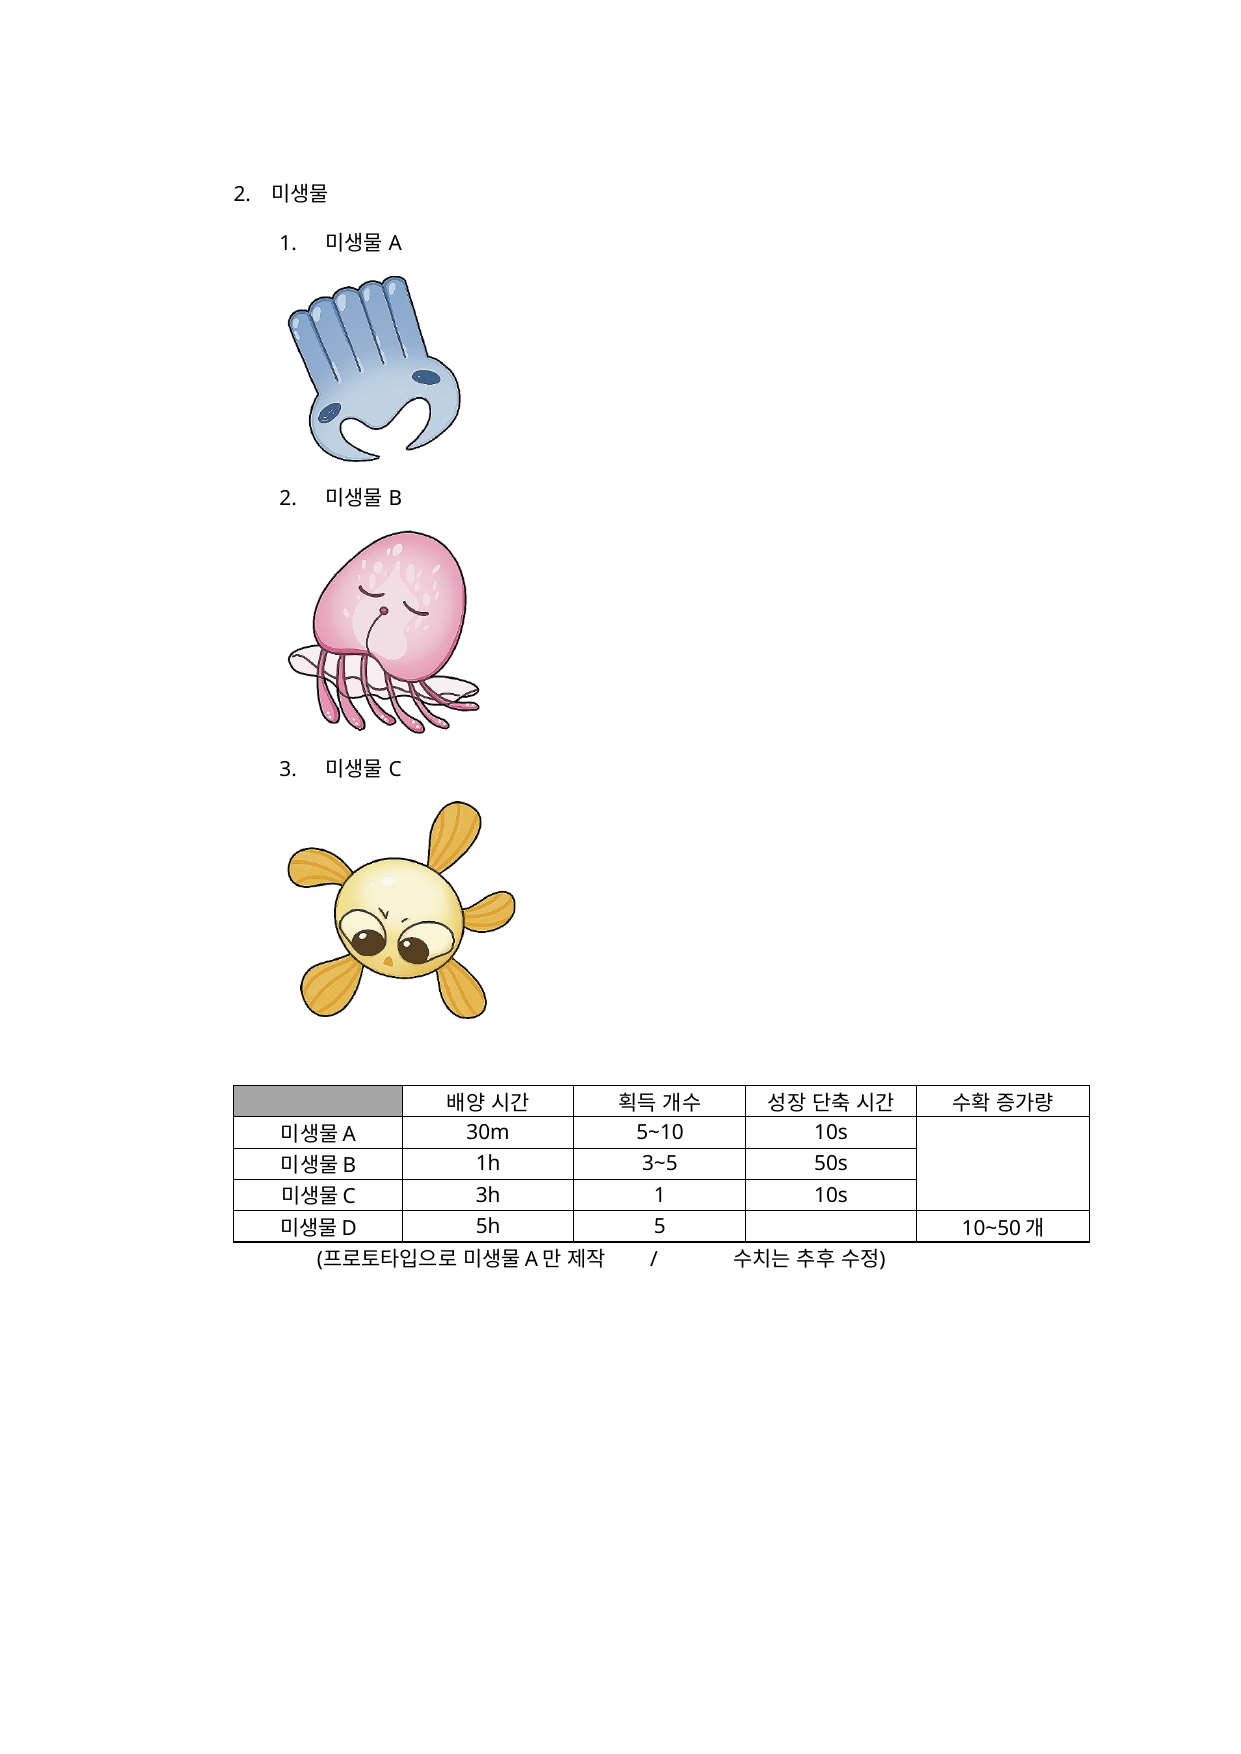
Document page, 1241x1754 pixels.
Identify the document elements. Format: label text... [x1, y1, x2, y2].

table_cell 1h [403, 1149, 573, 1179]
picture [287, 530, 480, 734]
list 미생물 A [279, 227, 1090, 257]
table_cell 3h [403, 1180, 573, 1210]
table_cell 10~50개 [917, 1211, 1089, 1241]
table_header 배양 시간 [403, 1086, 573, 1116]
table_cell 5h [403, 1211, 573, 1241]
table_cell 미생물B [234, 1149, 402, 1179]
table_cell 50s [746, 1149, 916, 1179]
table_cell 미생물A [234, 1117, 402, 1147]
table_cell 30m [403, 1117, 573, 1147]
table_cell 3~5 [574, 1149, 745, 1179]
picture [287, 801, 516, 1019]
table_cell 10s [746, 1117, 916, 1147]
table_cell 5 [574, 1211, 745, 1241]
picture [287, 276, 461, 462]
table_cell [746, 1211, 916, 1241]
table_header 성장 단축 시간 [746, 1086, 916, 1116]
list 미생물 C [279, 752, 1090, 782]
table_cell 미생물D [234, 1211, 402, 1241]
list 미생물 B [279, 481, 1090, 511]
table_header 수확 증가량 [917, 1086, 1089, 1116]
table_cell 10s [746, 1180, 916, 1210]
table_cell [917, 1117, 1089, 1210]
list (프로토타입으로 미생물A만 제작 / 수치는 추후 수정) [233, 1243, 1090, 1273]
table_header [234, 1086, 402, 1116]
table_header 획득 개수 [574, 1086, 745, 1116]
table_cell 5~10 [574, 1117, 745, 1147]
table_cell 미생물C [234, 1180, 402, 1210]
table_cell 1 [574, 1180, 745, 1210]
list 미생물 [233, 177, 1090, 207]
